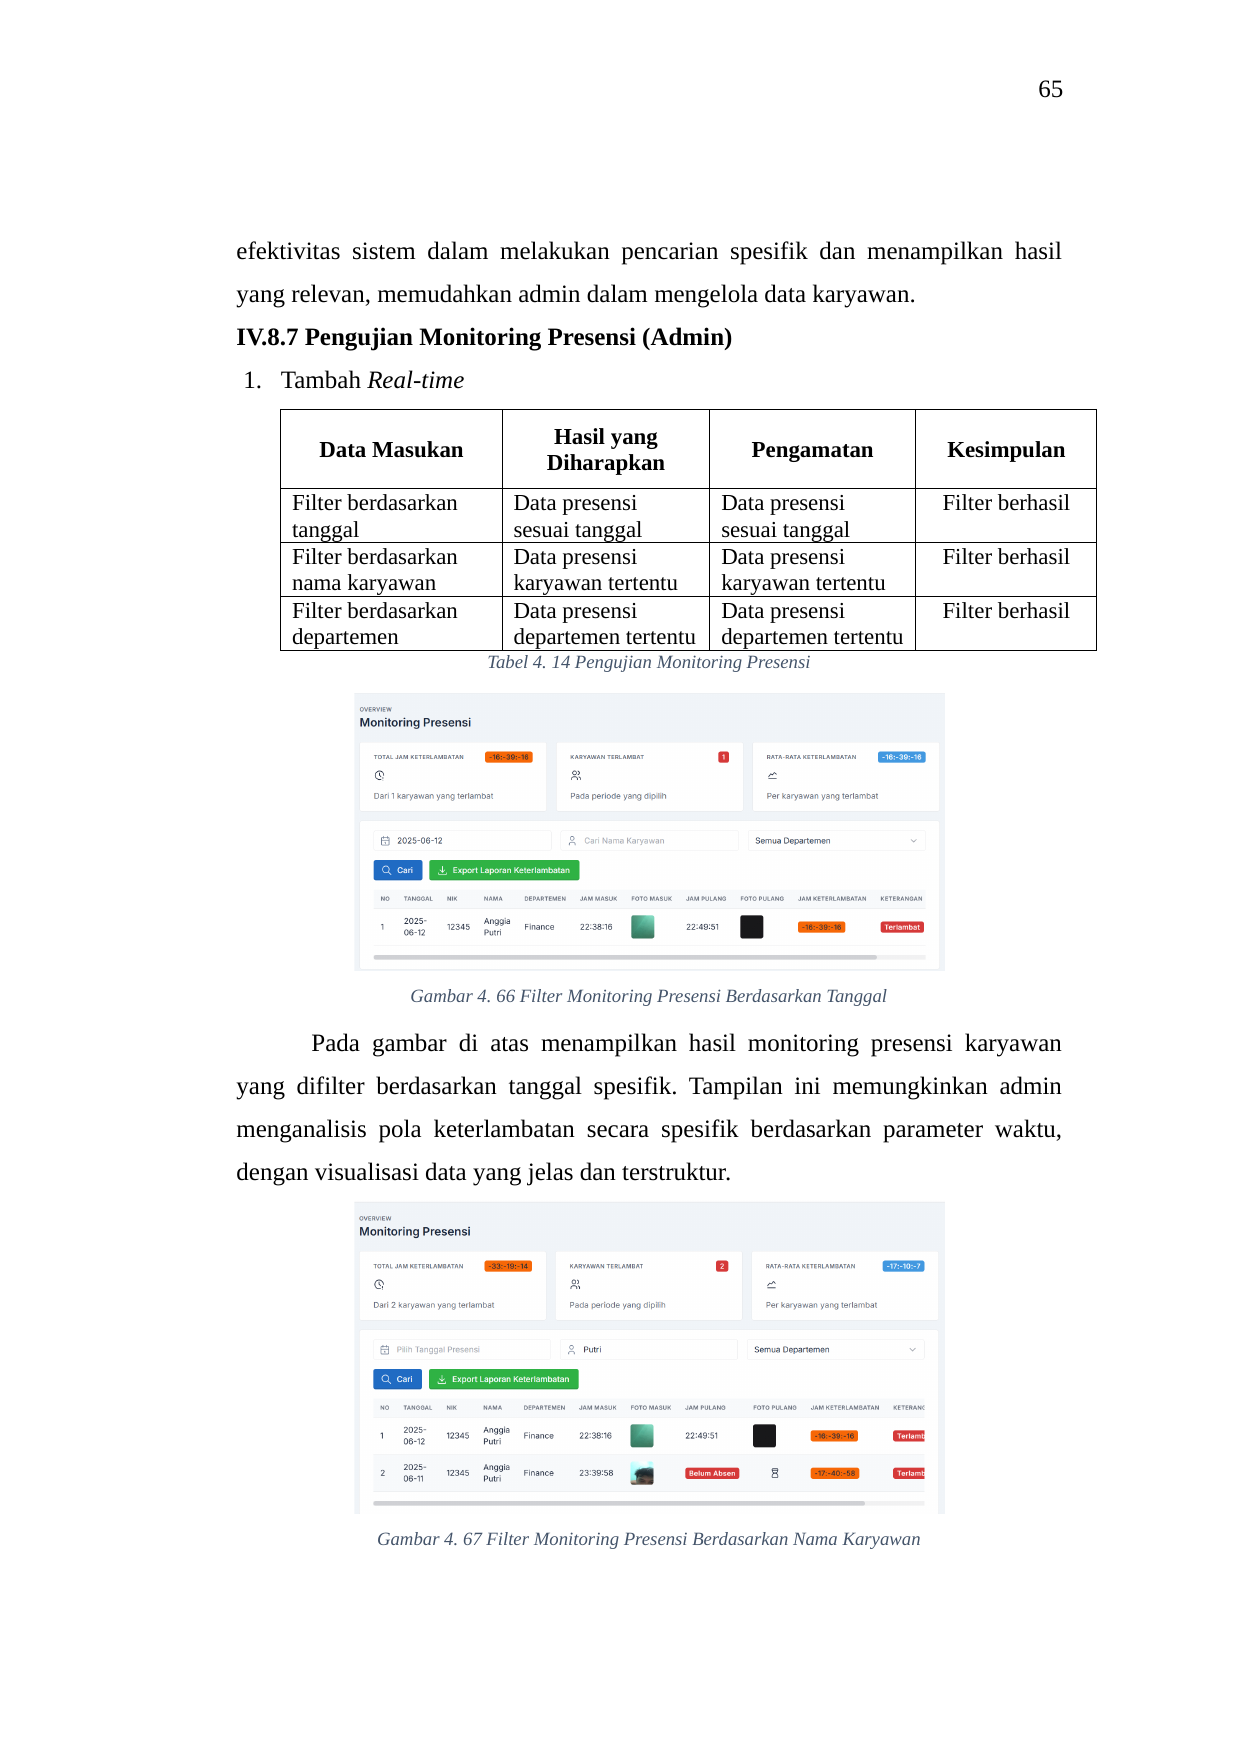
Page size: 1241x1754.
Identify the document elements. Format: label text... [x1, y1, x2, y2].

table_cell Filter berhasil [916, 543, 1096, 596]
table_header Data Masukan [281, 410, 502, 488]
picture [354, 693, 945, 971]
table_cell Data presensi karyawan tertentu [503, 543, 709, 596]
table_cell Data presensi departemen tertentu [710, 597, 915, 649]
table_header Pengamatan [710, 410, 915, 488]
table_header Hasil yang Diharapkan [503, 410, 709, 488]
text Gambar 4. 67 Filter Monitoring Presensi Berdasarkan Nama Karyawan [236, 1528, 1063, 1549]
table_cell Data presensi sesuai tanggal [503, 489, 709, 542]
picture [354, 1200, 945, 1514]
table_cell Filter berdasarkan nama karyawan [281, 543, 502, 596]
list Tambah Real-time [243, 366, 1063, 394]
table_cell Filter berhasil [916, 489, 1096, 542]
text Tabel 4. 14 Pengujian Monitoring Presensi [236, 651, 1063, 672]
table_cell Data presensi karyawan tertentu [710, 543, 915, 596]
table_cell Filter berhasil [916, 597, 1096, 649]
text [236, 236, 1063, 308]
text Pada gambar di atas menampilkan hasil monitoring presensi karyawan yang difilter berdasarkan tanggal spesifik. Tampilan ini memungkinkan admin menganalisis pola keterlambatan secara spesifik berdasarkan parameter waktu, dengan visualisasi data yang jelas dan terstruktur. [236, 1028, 1063, 1186]
table_cell Filter berdasarkan departemen [281, 597, 502, 649]
table_cell Data presensi sesuai tanggal [710, 489, 915, 542]
table_header Kesimpulan [916, 410, 1096, 488]
table_cell Filter berdasarkan tanggal [281, 489, 502, 542]
text Pengujian Monitoring Presensi (Admin) [236, 322, 1063, 351]
text Gambar 4. 66 Filter Monitoring Presensi Berdasarkan Tanggal [236, 985, 1063, 1007]
table_cell Data presensi departemen tertentu [503, 597, 709, 649]
